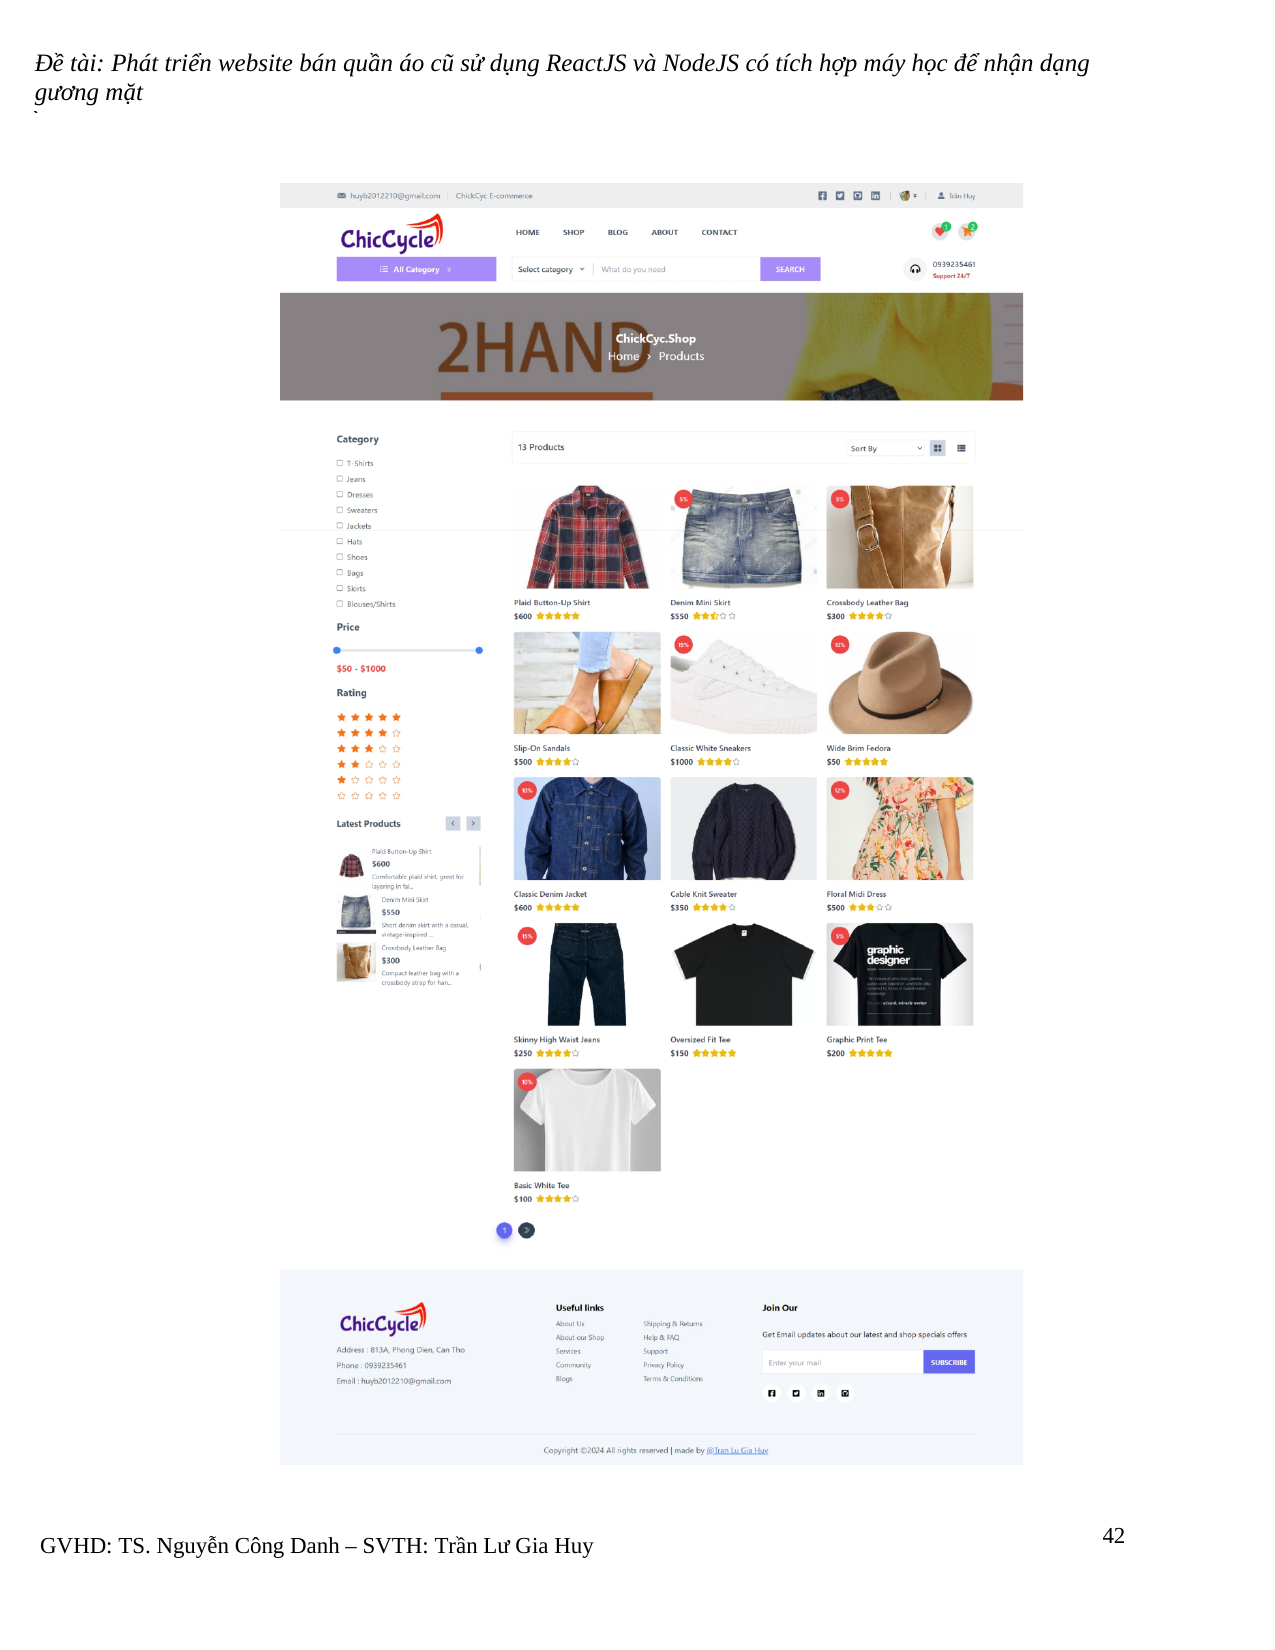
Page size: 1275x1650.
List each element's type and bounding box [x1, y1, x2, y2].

picture [280, 183, 1024, 1465]
